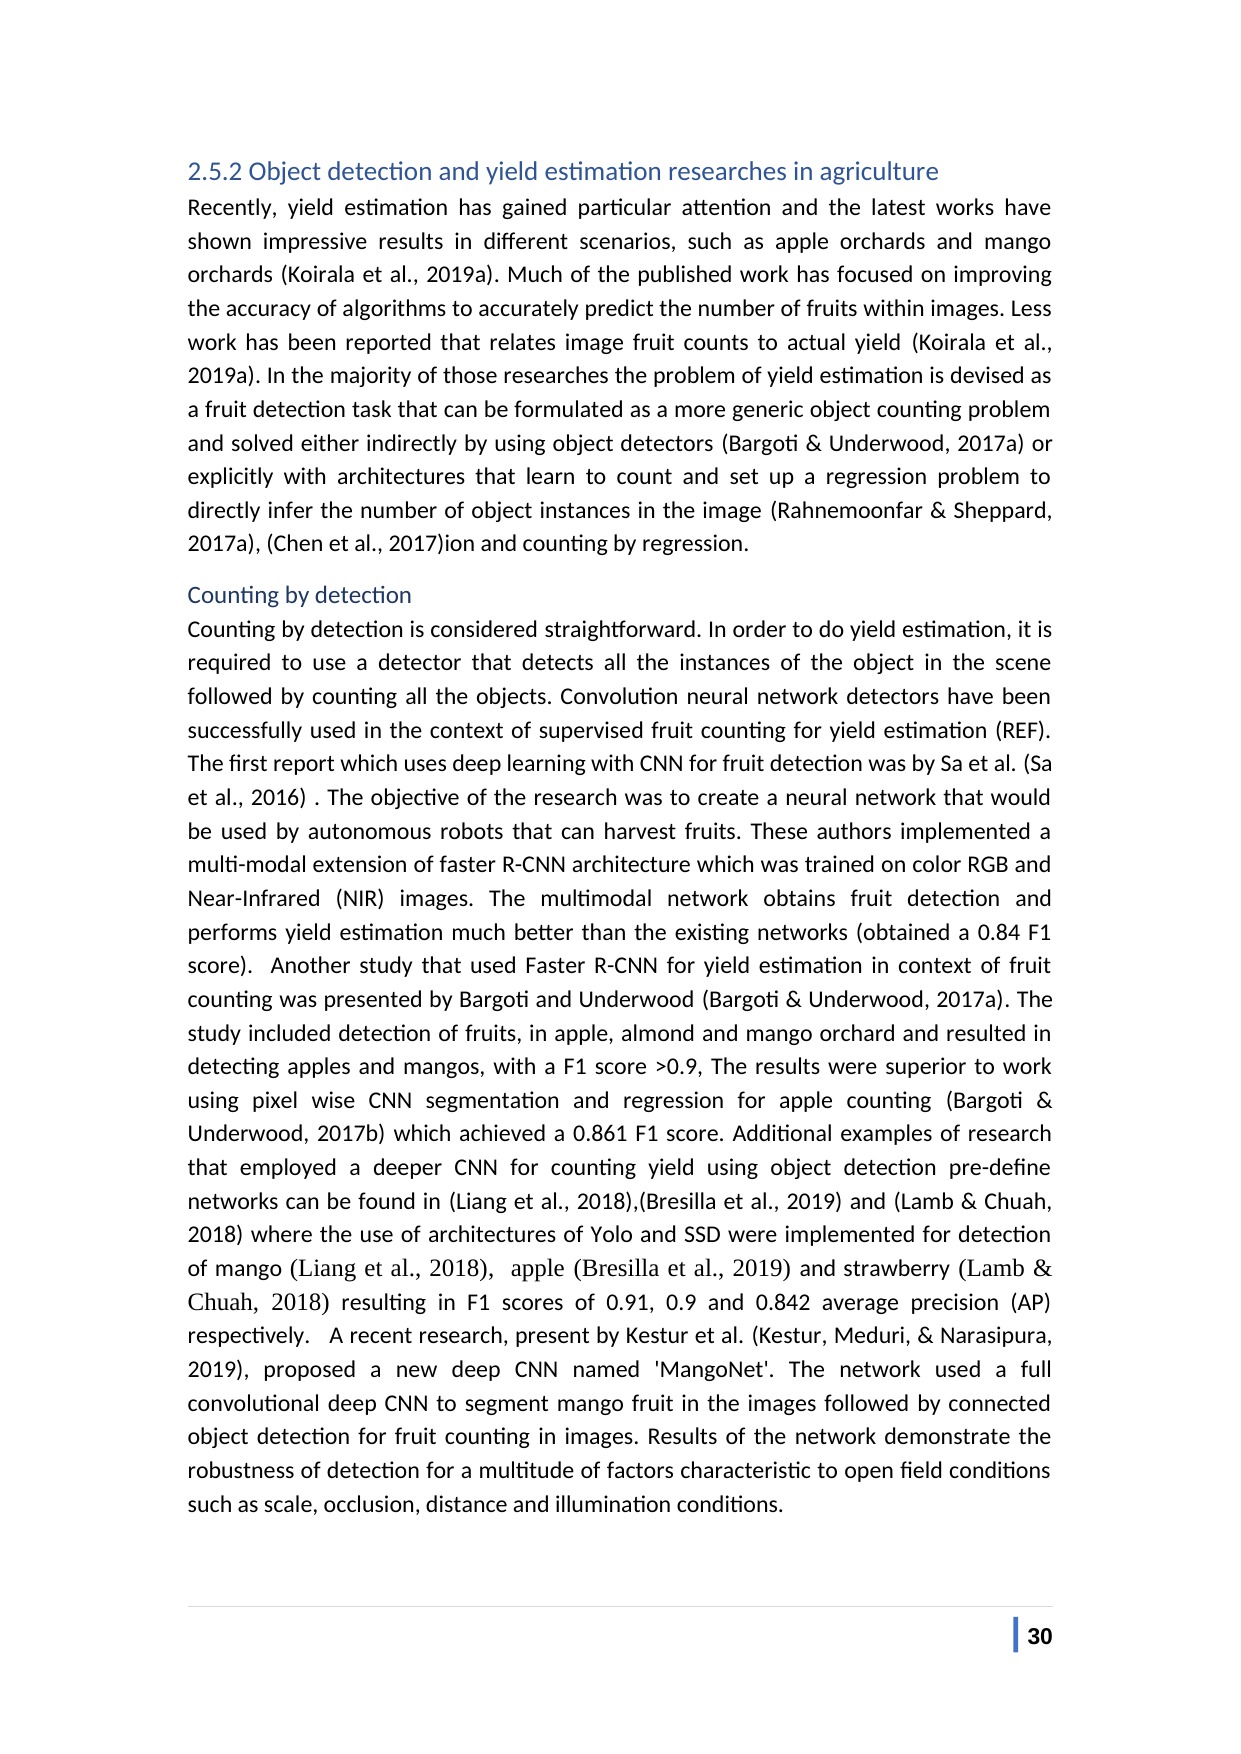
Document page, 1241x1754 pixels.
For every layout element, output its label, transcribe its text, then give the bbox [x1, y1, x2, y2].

text Recently, yield estimation has gained particular attention and the latest works have shown impressive results in different scenarios, such as apple orchards and mango orchards (Koirala et al., 2019a). Much of the published work has focused on improving the accuracy of algorithms to accurately predict the number of fruits within images. Less work has been reported that relates image fruit counts to actual yield (Koirala et al., 2019a). In the majority of those researches the problem of yield estimation is devised as a fruit detection task that can be formulated as a more generic object counting problem and solved either indirectly by using object detectors (Bargoti & Underwood, 2017a) or explicitly with architectures that learn to count and set up a regression problem to directly infer the number of object instances in the image (Rahnemoonfar & Sheppard, 2017a),(Chen et al., 2017).Since object detection is essential for counting, learning schemas such as based on deep convolution neural network, are taking a significant part on both approaches of yield estimation, counting by detection and counting by regression. [187, 192, 1053, 558]
subtitle Counting by detection [187, 579, 1053, 609]
subtitle 2.5.2 Object detection and yield estimation researches in agriculture [187, 154, 1053, 187]
text Counting by detection is considered straightforward. In order to do yield estimation, it is required to use a detector that detects all the instances of the object in the scene followed by counting the objects. onvolution neural network detectors have been successfully used in the context of supervised fruit counting for yield estimation The first report which uses deep learning with CNN for fruit detection was by Sa et al. (Sa et al., 2016) . The objective of the research was to create a neural network that would be used by autonomous robots that can harvest fruits. These authors implemented a multi-modal extension of faster R-CNN architecture which was trained on color RGB and Near-Infrared (NIR) images. The multimodal network obtains fruit detection and perform yield estimation much better than the existing networks0.84 F1 score. Another study that use Faster R-CNN for yield estimation in context of fruit counting was presented by Bargoti and Underwood (Bargoti & Underwood, 2017a)he study include detection of fruits, in apple, almond and mango orcharddetecting apples and mangos, with F1 score >0.9, The results were superior to work using pixel wise CNN segmentation and regression for apple counting (Bargoti & Underwood, 2017b) w0.861 F1 score. dditionexamples research that a deeper CNN for counting yield using object detection pre-define network can be found in (Liang et al., 2018),(Bresilla et al., 2019) and (Lamb & Chuah, 2018) where the use of architectures of Yolo and SSD were implemented for detection of mango (Liang et al., 2018), apple (Bresilla et al., 2019) and strawberry (Lamb & Chuah, 2018) resulting in F1 scores of 0.91, 0.9 and 0.842 average precision (AP) respectively. A recent research, present by Kestur et al. (Kestur, Meduri, & Narasipura, 2019), proposed a new deep CNN named 'MangoNet'. The network used a full convolutional deep CNN to segment mango fruit in the images followed by connected object detection for fruit counting in images. Results of the network demonstrate the robustness of detection for a multitude of factors characteristic to open field conditions such as scale, occlusion, distance and illumination conditions. [187, 614, 1053, 1518]
